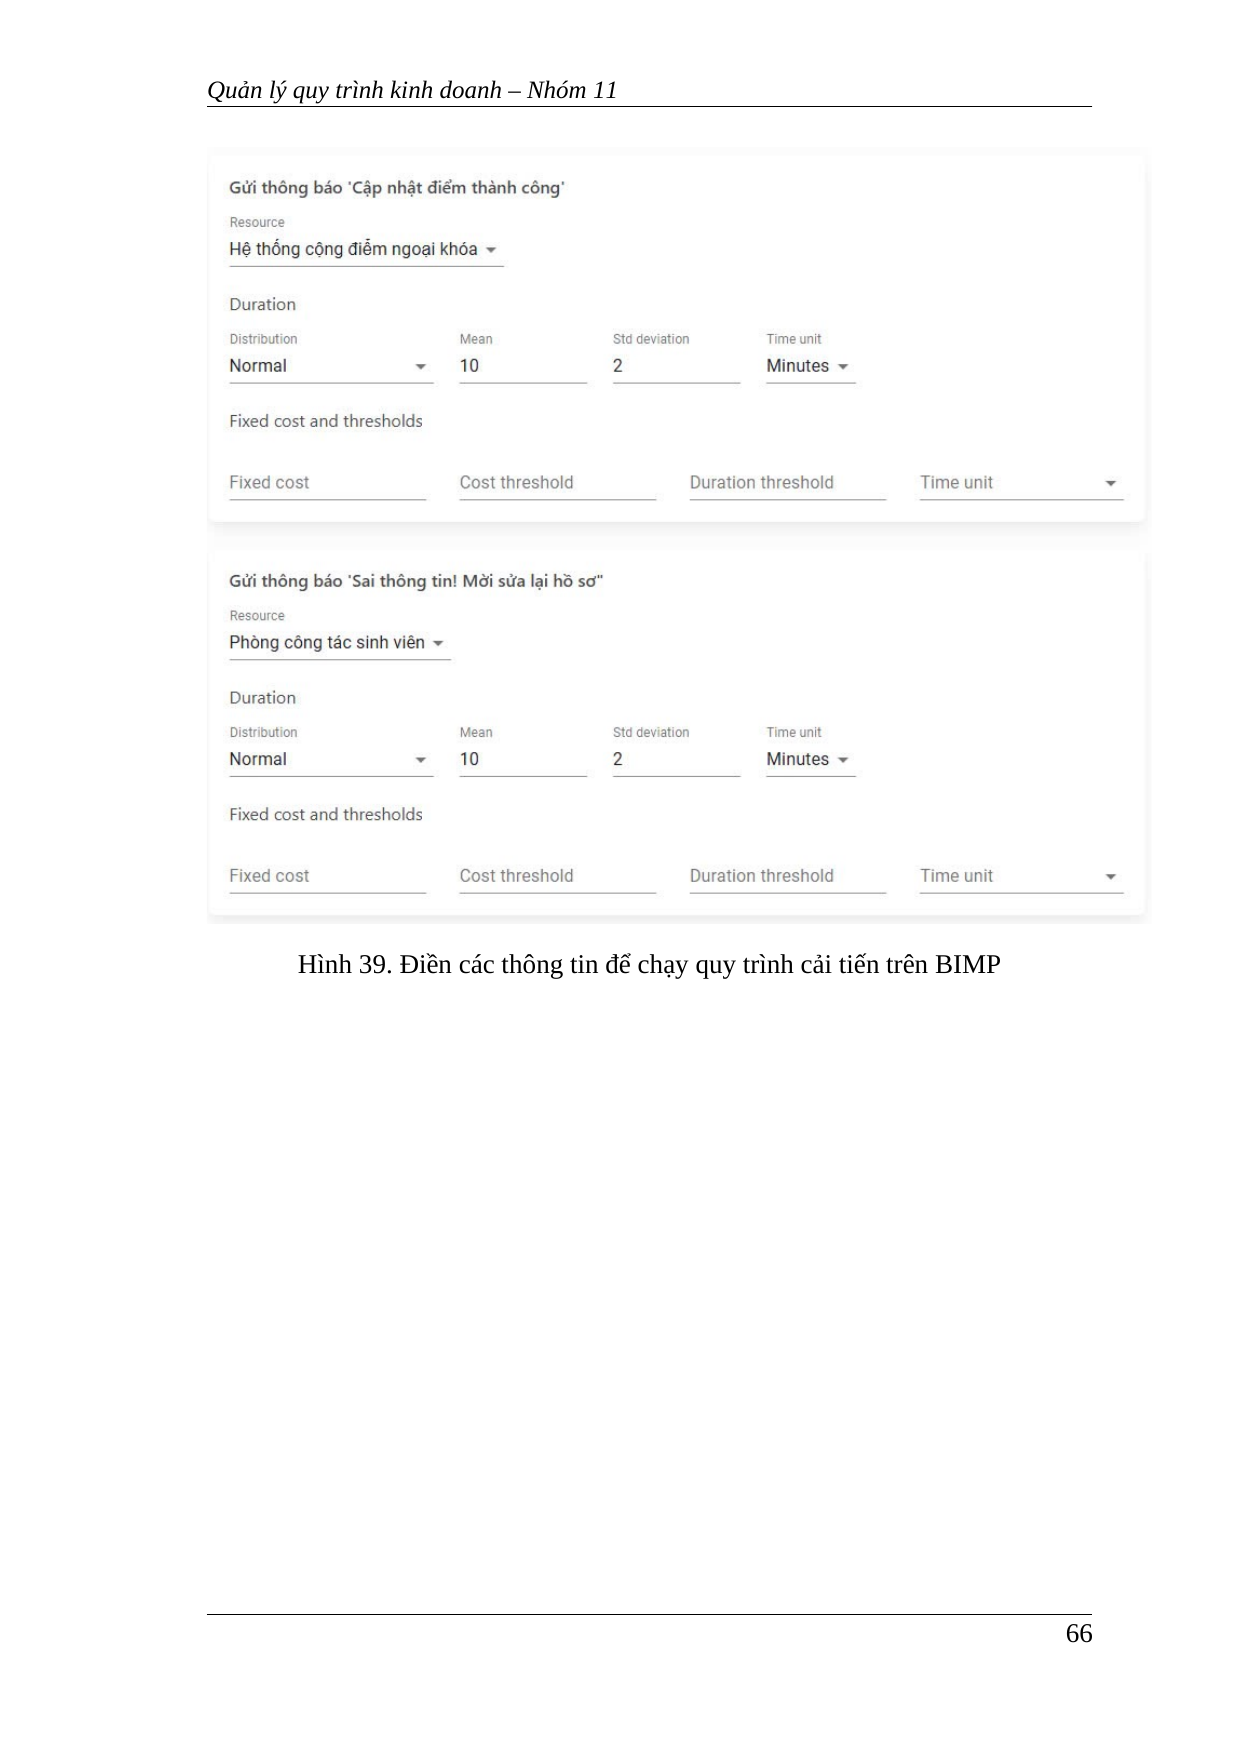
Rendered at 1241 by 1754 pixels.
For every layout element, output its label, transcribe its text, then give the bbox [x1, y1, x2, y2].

picture [206, 147, 1152, 924]
text Hình 39. Điền các thông tin để chạy quy trình cải tiến trên BIMP [207, 949, 1092, 980]
